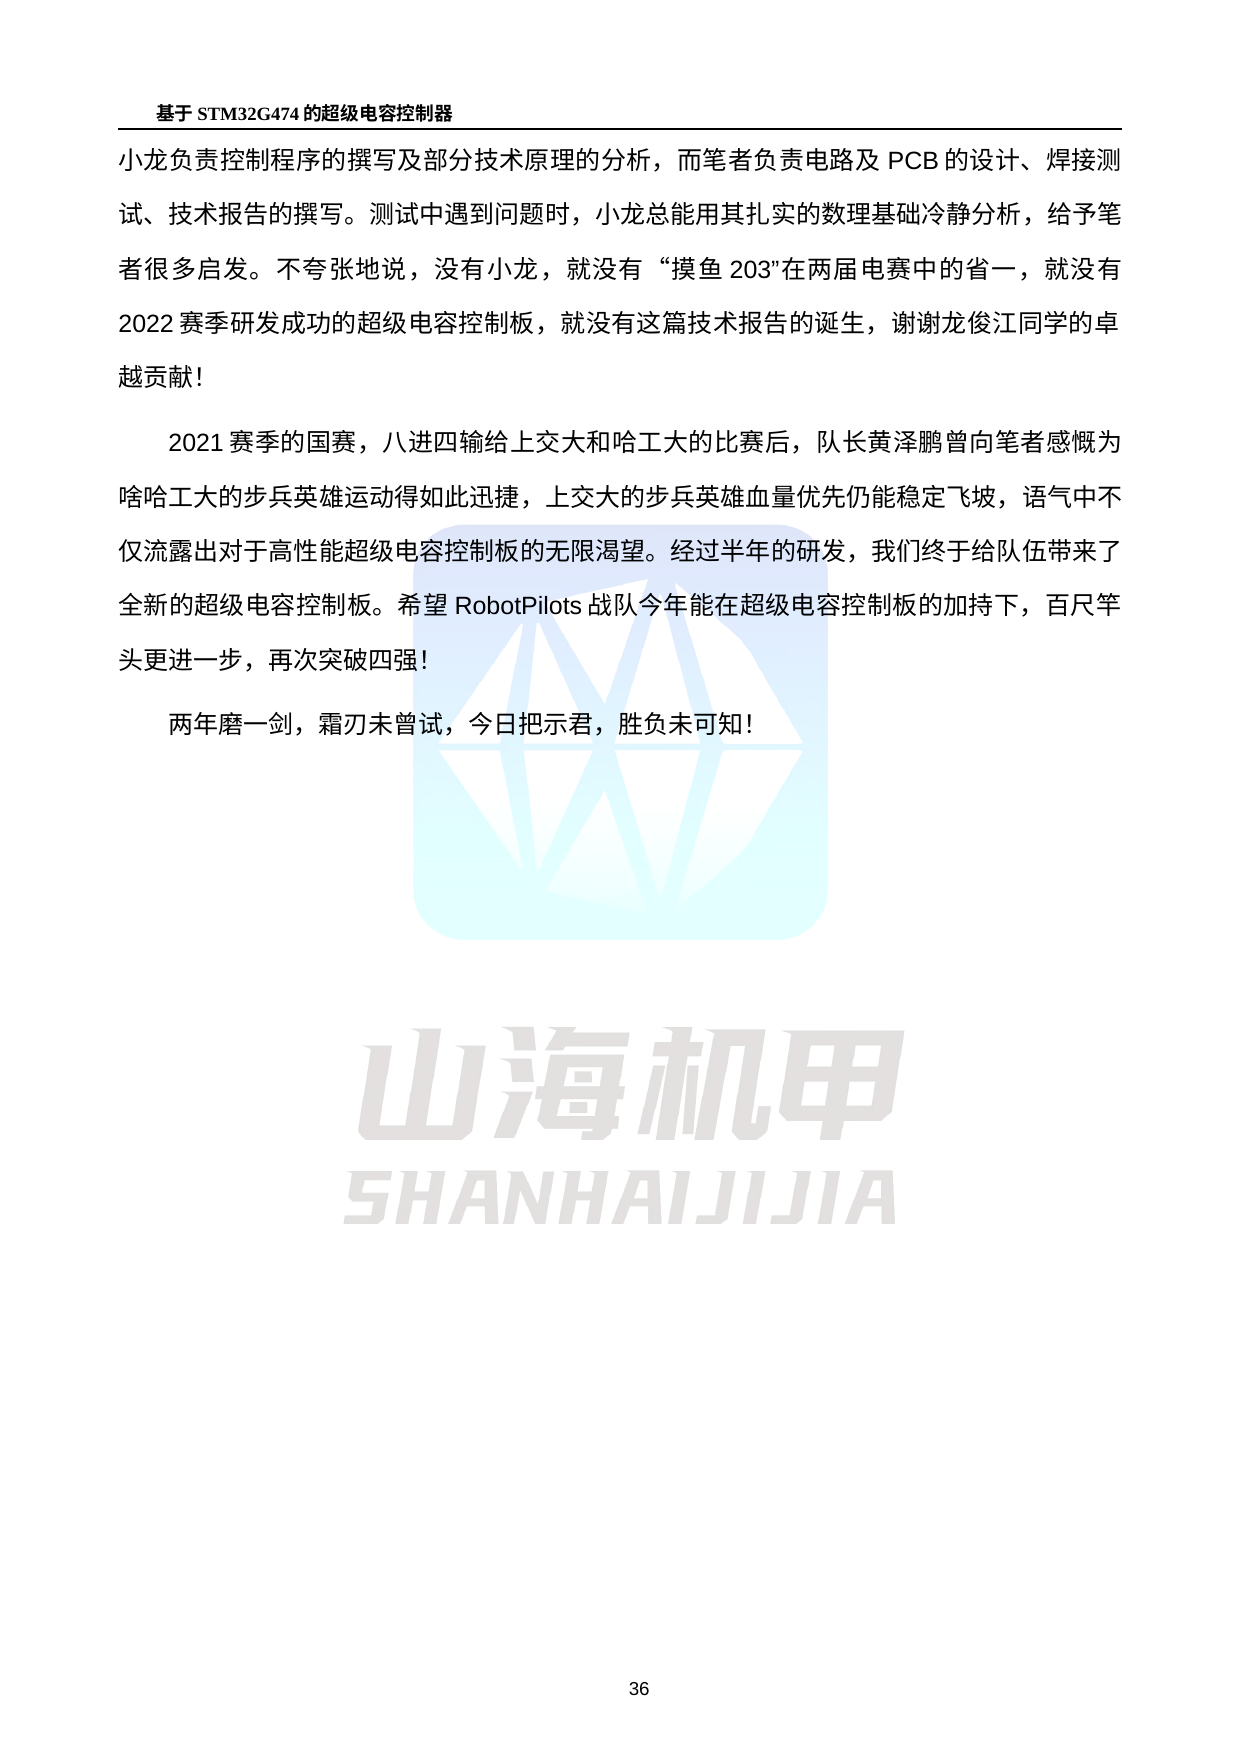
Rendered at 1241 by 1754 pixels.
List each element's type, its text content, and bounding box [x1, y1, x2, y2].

text 2021赛季的国赛，八进四输给上交大和哈工大的比赛后，队长黄泽鹏曾向笔者感慨为啥哈工大的步兵英雄运动得如此迅捷，上交大的步兵英雄血量优先仍能稳定飞坡，语气中不仅流露出对于高性能超级电容控制板的无限渴望。经过半年的研发，我们终于给队伍带来了全新的超级电容控制板。希望RobotPilots战队今年能在超级电容控制板的加持下，百尺竿头更进一步，再次突破四强！ [118, 423, 1122, 676]
text 两年磨一剑，霜刃未曾试，今日把示君，胜负未可知！ [118, 705, 1122, 741]
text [118, 140, 1122, 394]
